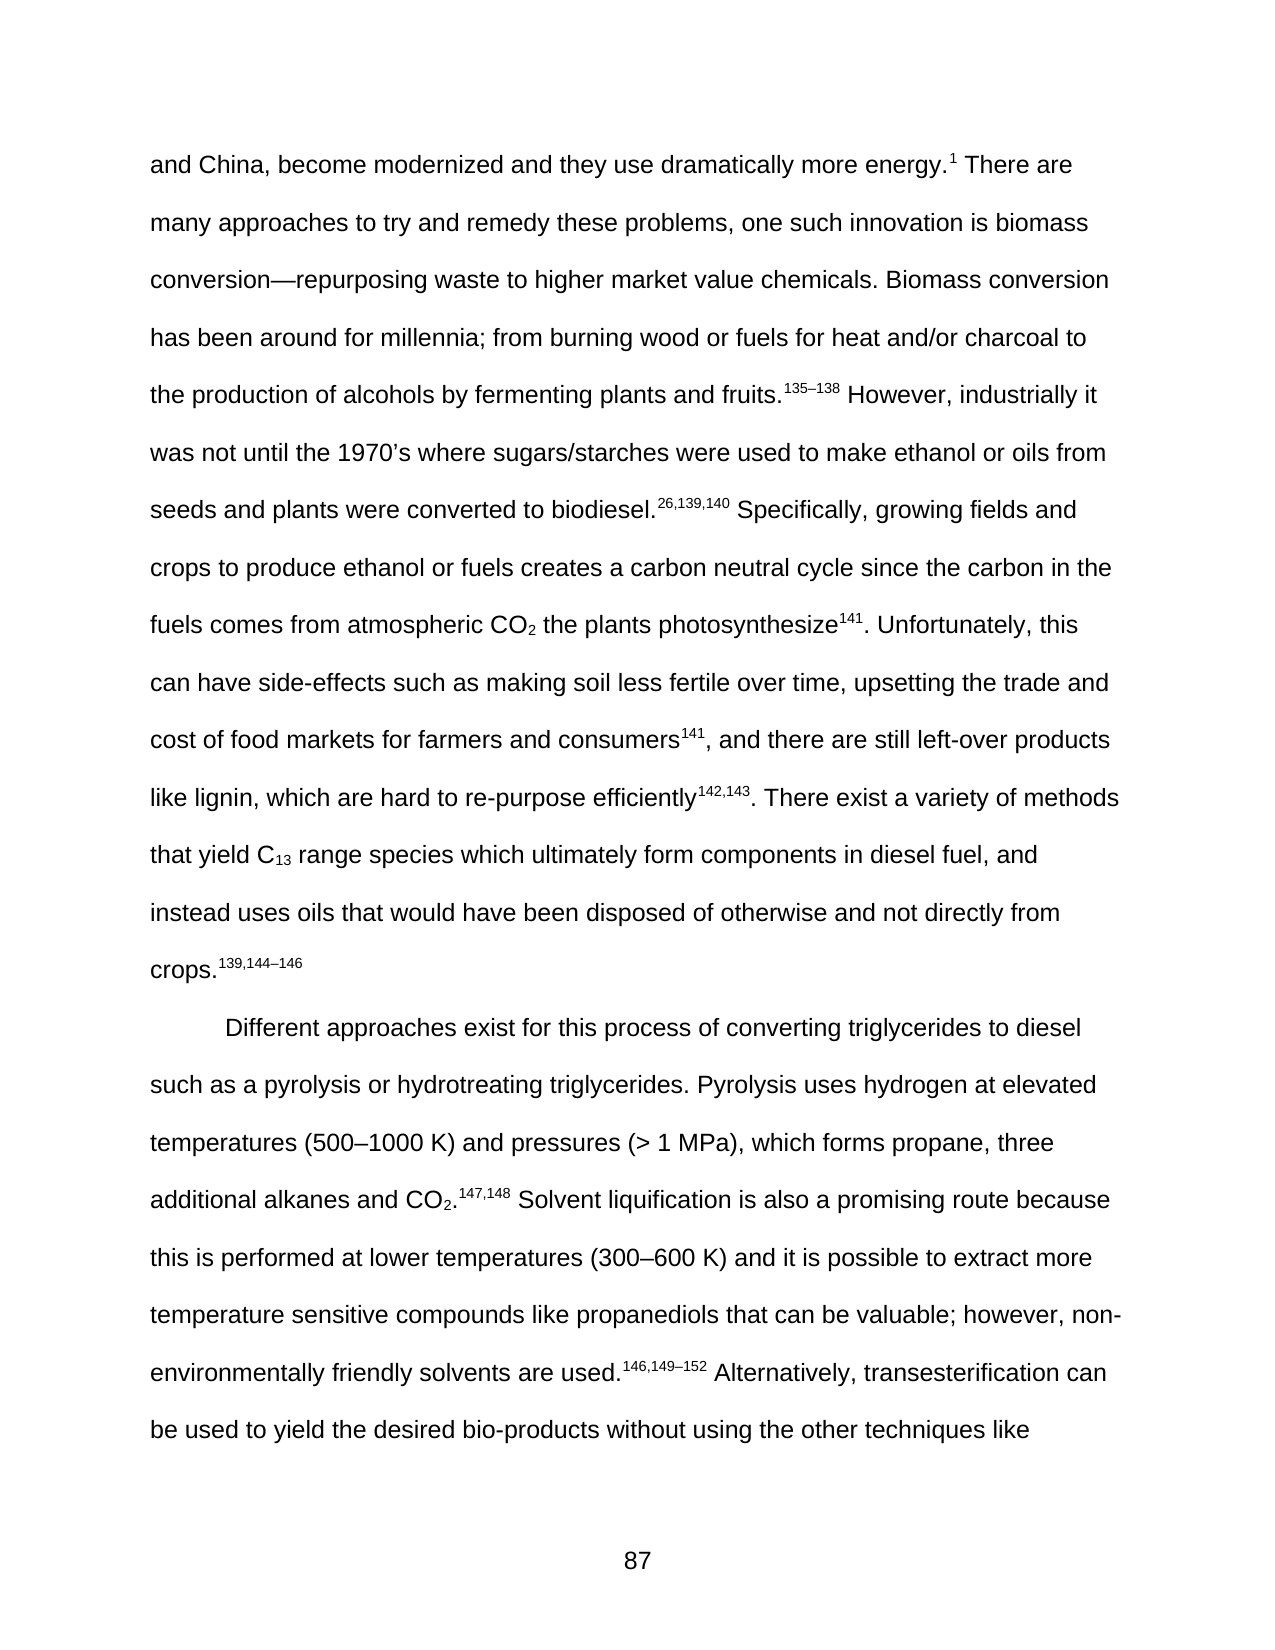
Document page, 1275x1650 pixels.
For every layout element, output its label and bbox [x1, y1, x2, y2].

text [150, 1012, 1125, 1444]
text [150, 150, 1125, 984]
